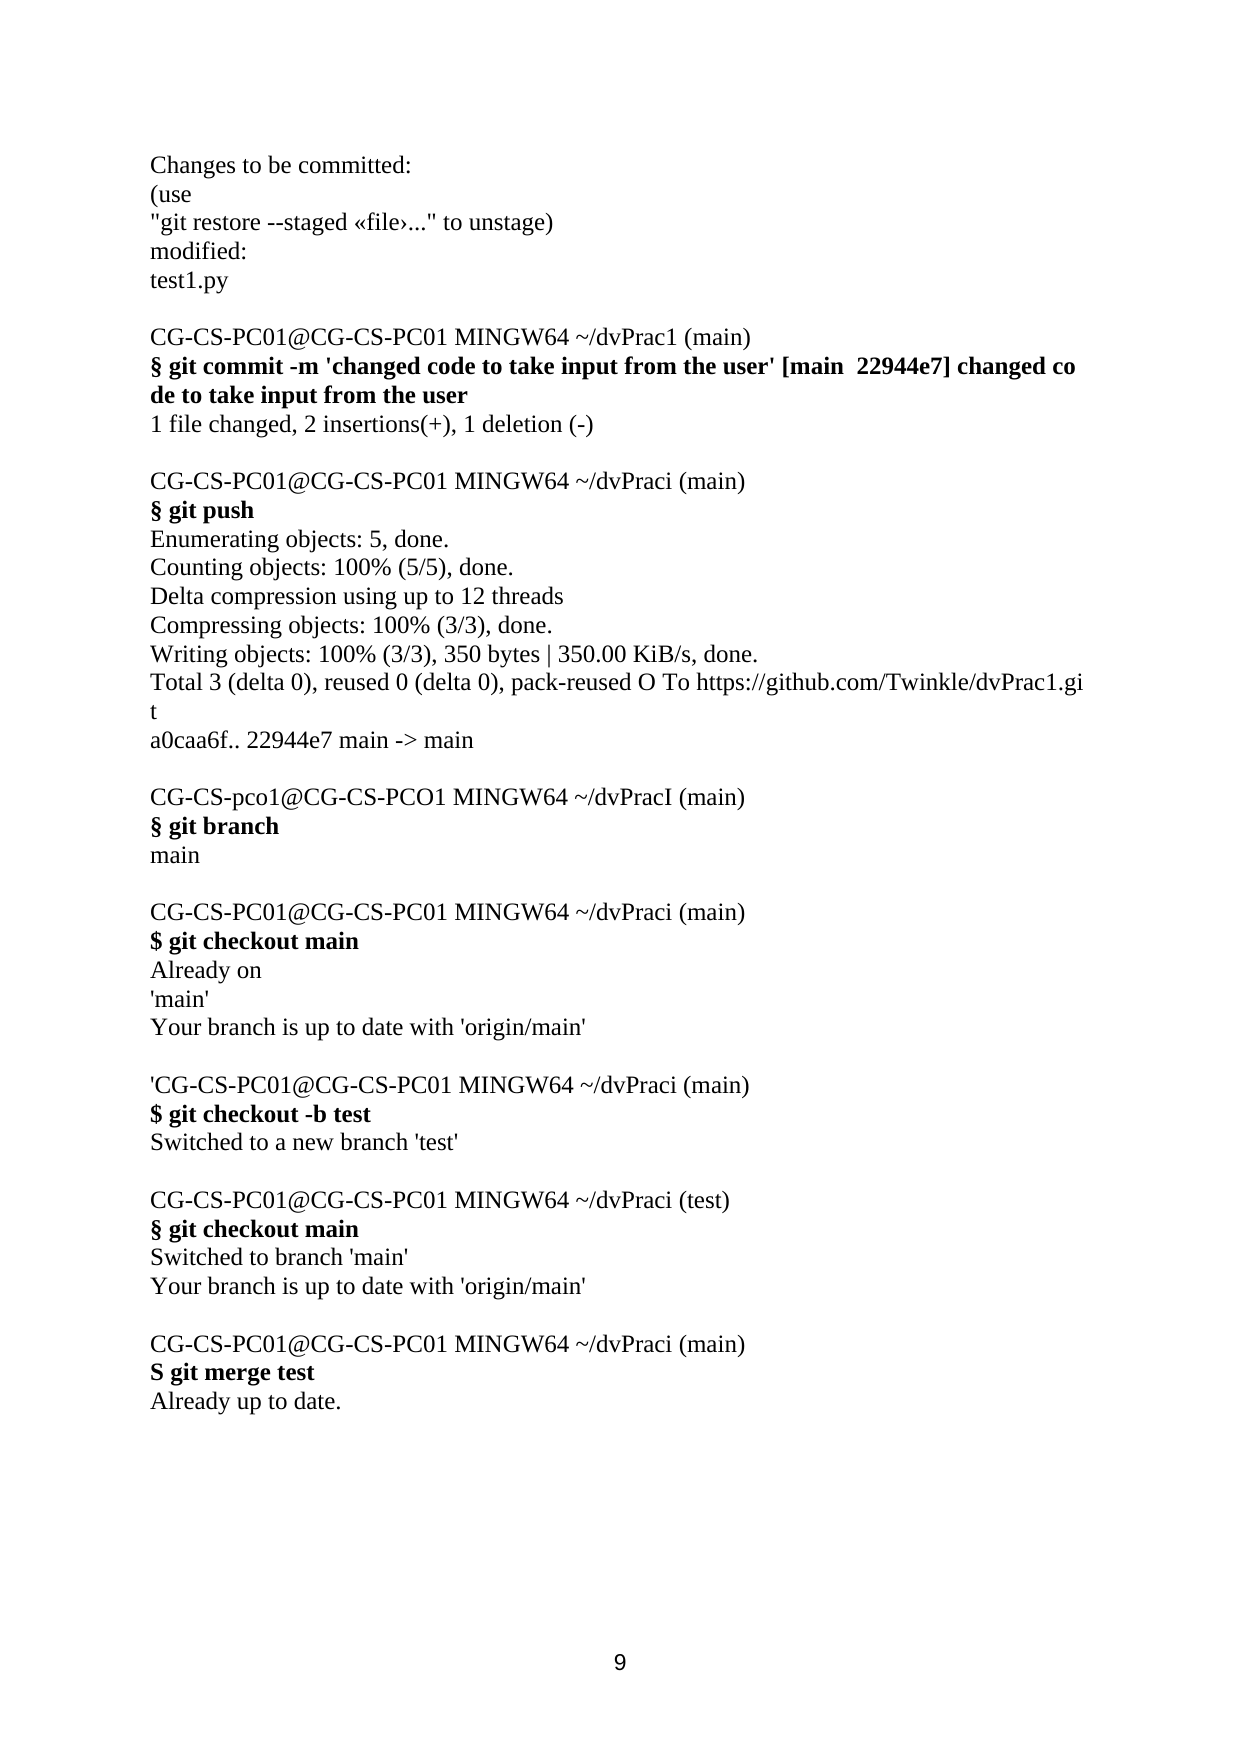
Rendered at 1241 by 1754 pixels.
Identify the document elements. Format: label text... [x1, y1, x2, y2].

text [150, 322, 1090, 351]
text Writing objects: 100% (3/3), 350 bytes | 350.00 KiB/s, done. [150, 639, 1090, 667]
text (use [150, 179, 1090, 207]
text "git restore --staged «file›..." to unstage) [150, 207, 1090, 236]
text Delta compression using up to 12 threads [150, 581, 1090, 610]
text Already on [150, 955, 1090, 984]
text main [150, 840, 1090, 869]
text $ git checkout -b test [150, 1099, 1090, 1127]
text § git commit -m 'changed code to take input from the user' [main 22944e7] changed code to take input from the user [150, 351, 1090, 409]
text Compressing objects: 100% (3/3), done. [150, 610, 1090, 639]
text test1.py [150, 265, 1090, 294]
text S git merge test [150, 1357, 1090, 1386]
text § git push [150, 495, 1090, 524]
text Switched to a new branch 'test' [150, 1127, 1090, 1156]
text CG-CS-PC01@CG-CS-PC01 MINGW64 ~/dvPraci (main) [150, 1329, 1090, 1357]
text Changes to be committed: [150, 150, 1090, 179]
text Your branch is up to date with 'origin/main' [150, 1271, 1090, 1300]
text CG-CS-PC01@CG-CS-PC01 MINGW64 ~/dvPraci (main) [150, 466, 1090, 495]
text $ git checkout main [150, 926, 1090, 955]
text CG-CS-pco1@CG-CS-PCO1 MINGW64 ~/dvPracI (main) [150, 782, 1090, 811]
text modified: [150, 236, 1090, 265]
text 1 file changed, 2 insertions(+), 1 deletion (-) [150, 409, 1090, 437]
text a0caa6f.. 22944e7 main -> main [150, 725, 1090, 754]
text Your branch is up to date with 'origin/main' [150, 1012, 1090, 1041]
text 'main' [150, 984, 1090, 1012]
text § git branch [150, 811, 1090, 840]
text Already up to date. [150, 1386, 1090, 1415]
text Enumerating objects: 5, done. [150, 524, 1090, 552]
text CG-CS-PC01@CG-CS-PC01 MINGW64 ~/dvPraci (main) [150, 897, 1090, 926]
text Counting objects: 100% (5/5), done. [150, 552, 1090, 581]
text § git checkout main [150, 1214, 1090, 1242]
text Total 3 (delta 0), reused 0 (delta 0), pack-reused O To https://github.com/Twinkle/dvPrac1.git [150, 667, 1090, 725]
text 'CG-CS-PC01@CG-CS-PC01 MINGW64 ~/dvPraci (main) [150, 1070, 1090, 1099]
text CG-CS-PC01@CG-CS-PC01 MINGW64 ~/dvPraci (test) [150, 1185, 1090, 1214]
text Switched to branch 'main' [150, 1242, 1090, 1271]
